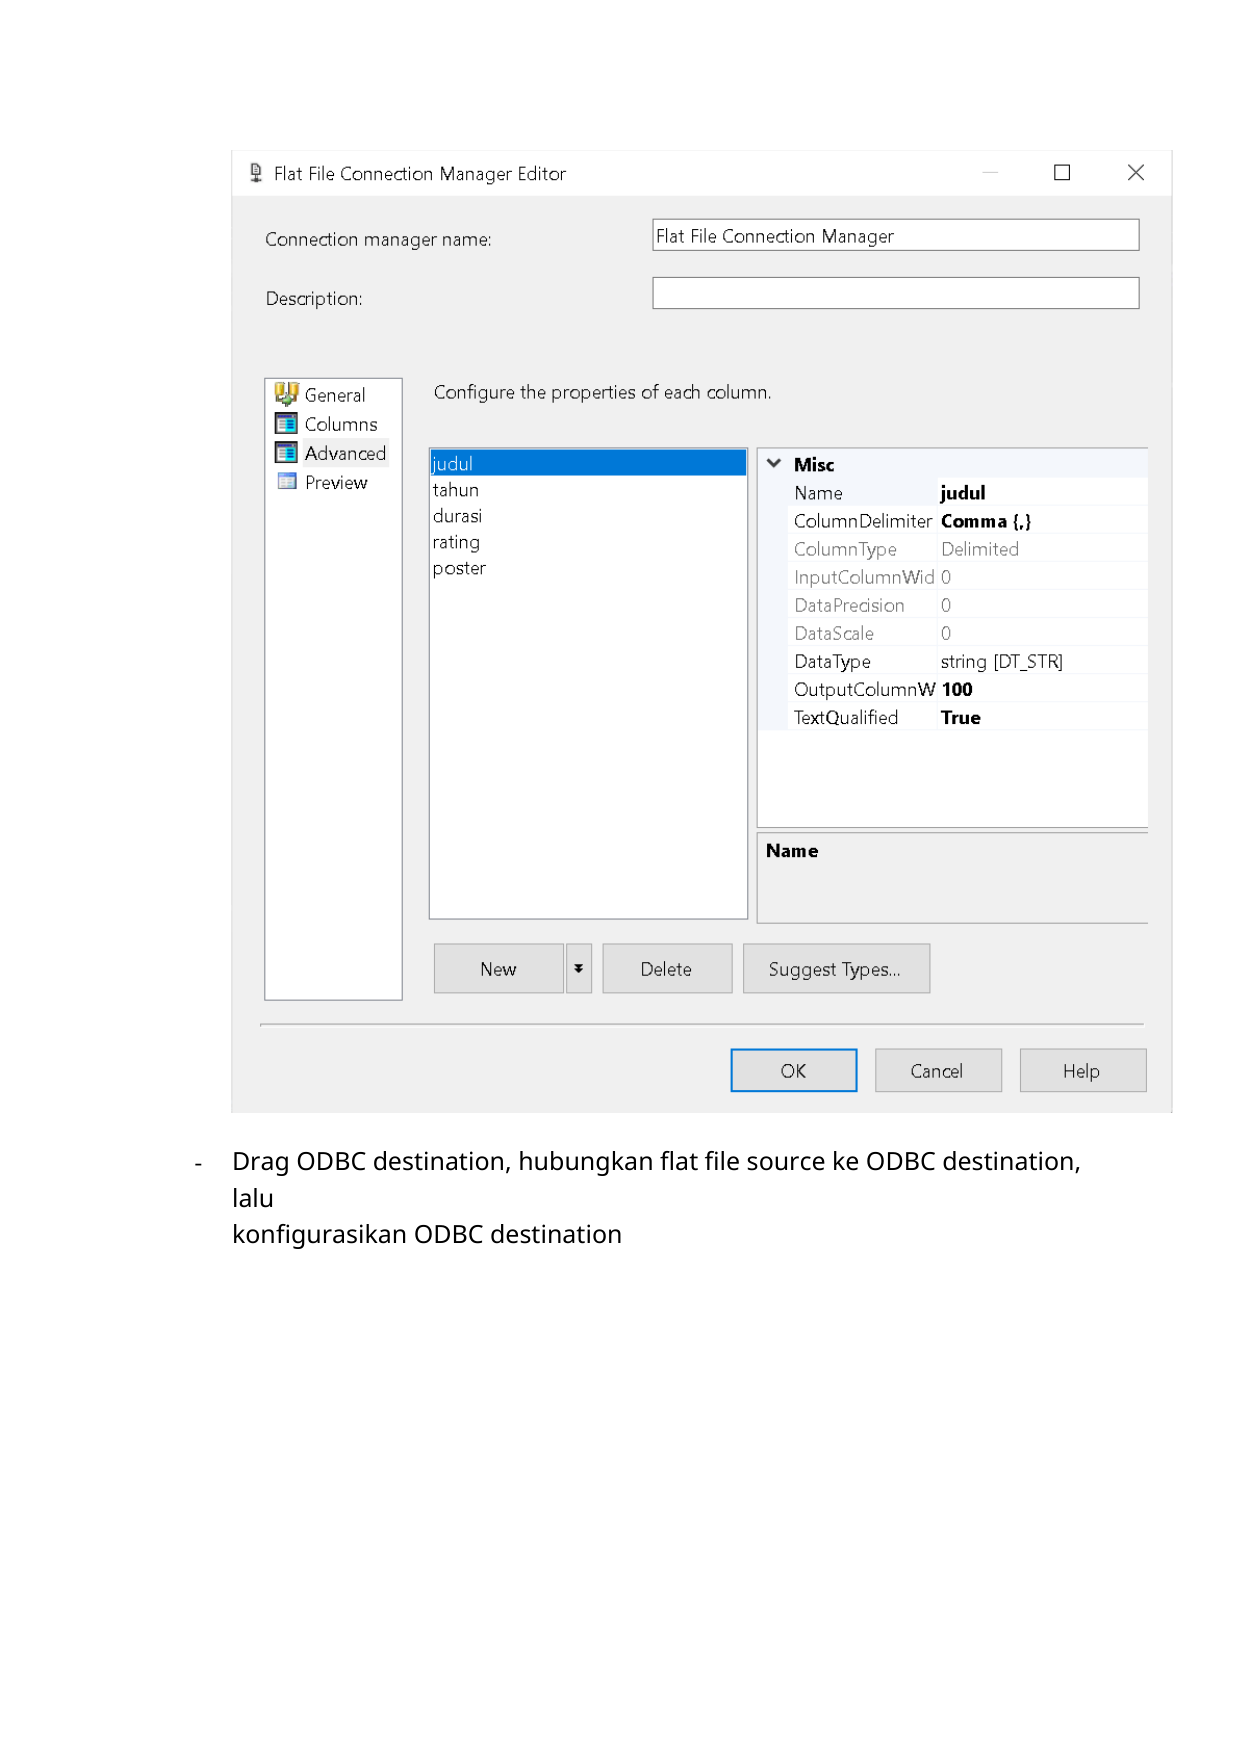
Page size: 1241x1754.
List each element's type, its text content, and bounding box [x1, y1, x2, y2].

list Drag ODBC destination, hubungkan flat file source ke ODBC destination, lalu konfigurasikan ODBC destination [194, 1144, 1090, 1251]
picture [231, 150, 1173, 1113]
